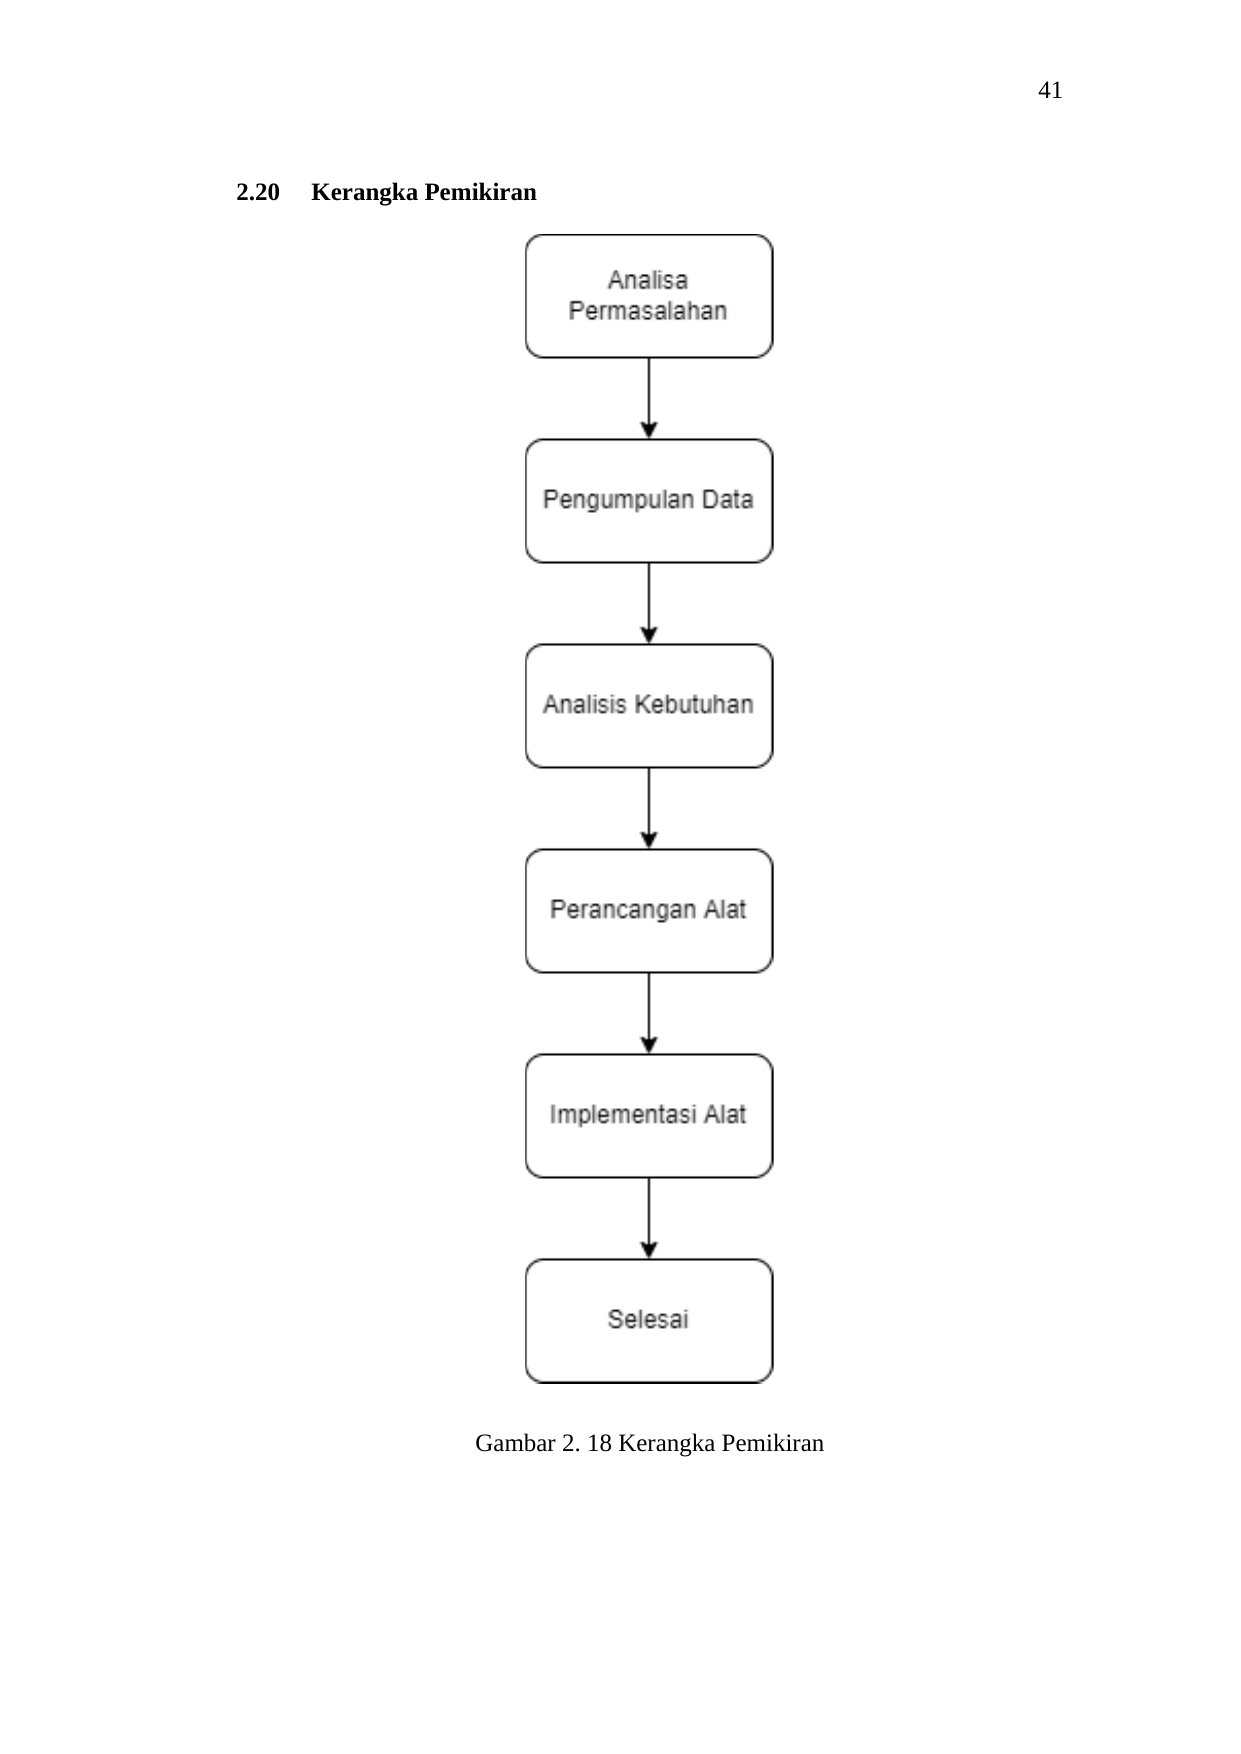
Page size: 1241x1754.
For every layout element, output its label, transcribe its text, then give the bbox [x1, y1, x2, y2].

picture [525, 234, 774, 1384]
text Gambar 2. 18 Kerangka Pemikiran [236, 1428, 1063, 1486]
subtitle Kerangka Pemikiran [236, 177, 1063, 206]
